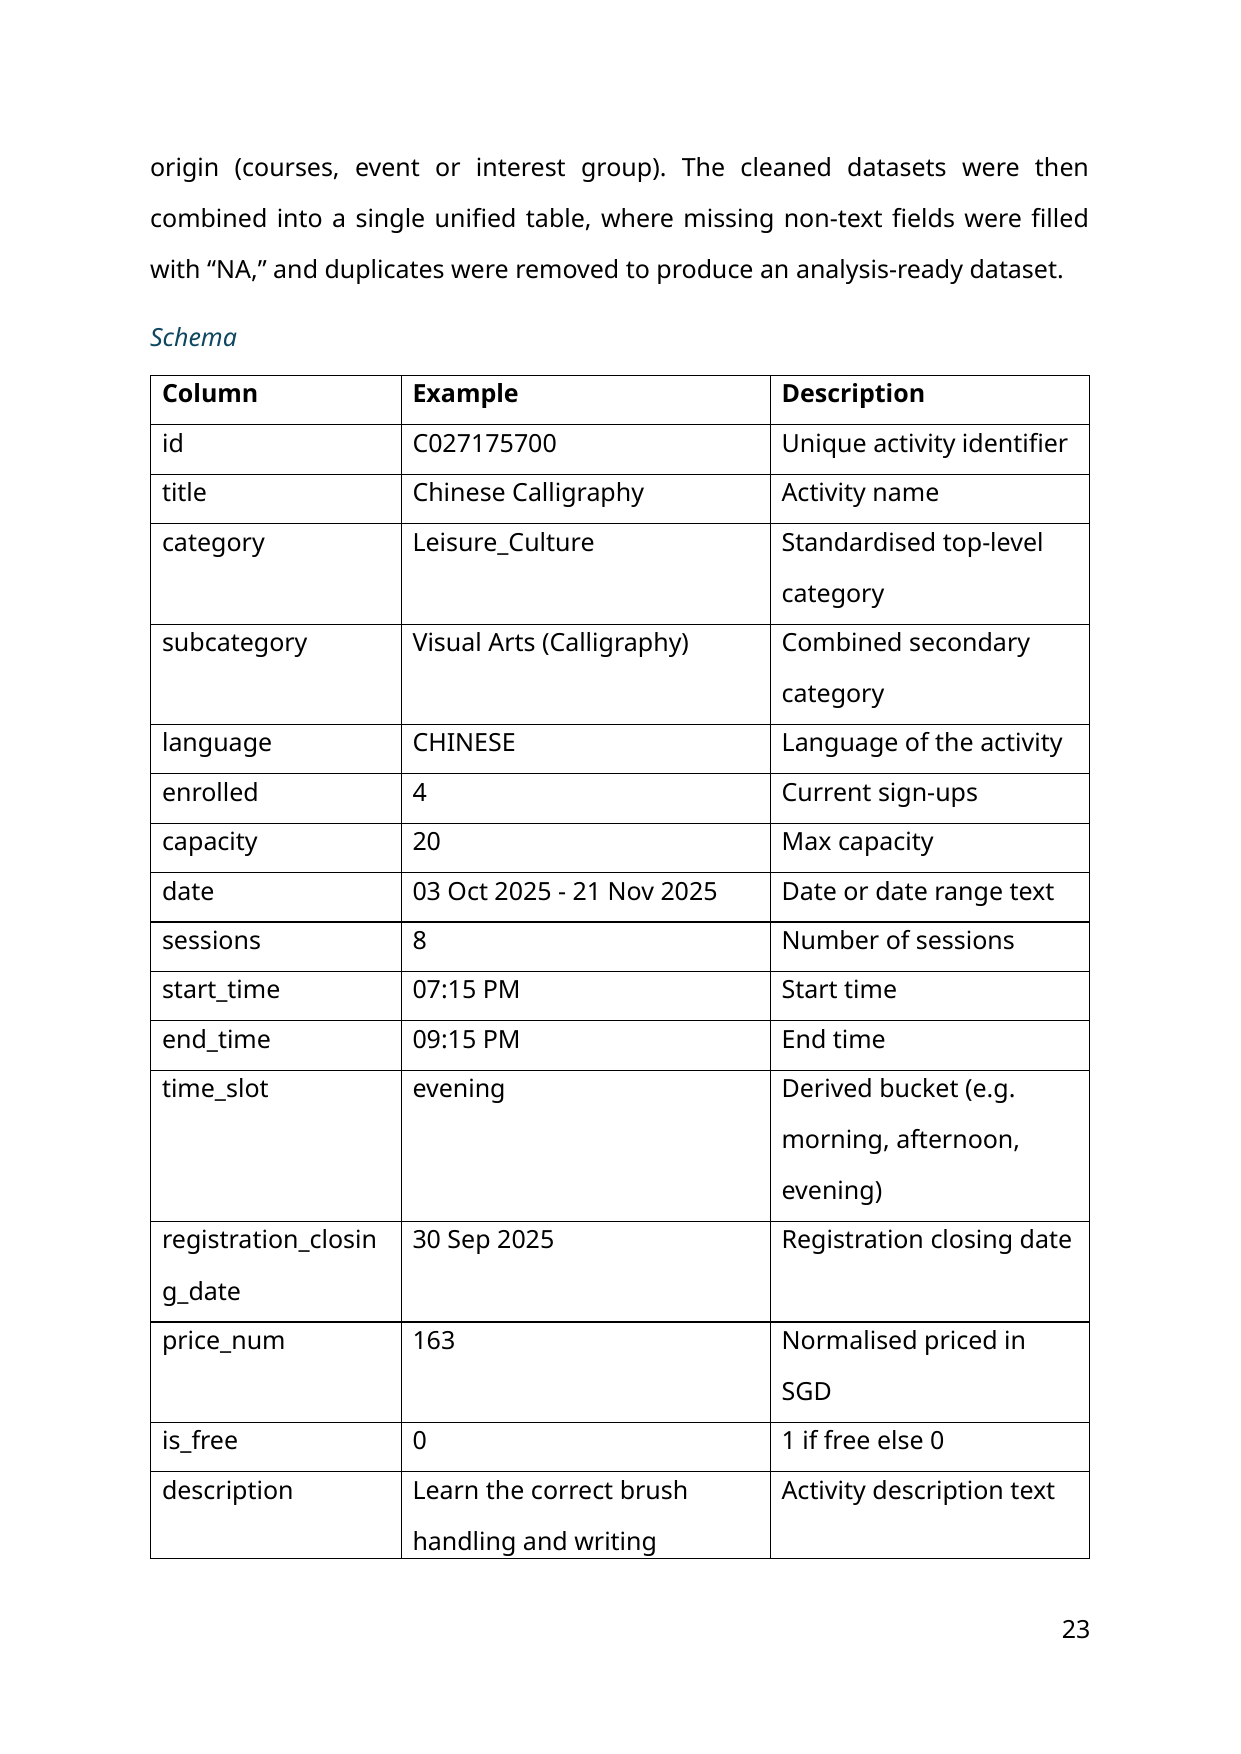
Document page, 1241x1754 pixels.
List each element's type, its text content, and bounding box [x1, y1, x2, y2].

table_cell title [151, 475, 401, 523]
table_cell Number of sessions [771, 923, 1089, 971]
table_cell Start time [771, 972, 1089, 1020]
table_cell price_num [151, 1323, 401, 1422]
table_cell Activity name [771, 475, 1089, 523]
table_cell 07:15 PM [402, 972, 770, 1020]
table_header Column [151, 376, 401, 424]
table_cell 20 [402, 824, 770, 872]
table_cell C027175700 [402, 425, 770, 474]
table_cell time_slot [151, 1071, 401, 1221]
table_cell capacity [151, 824, 401, 872]
table_cell registration_closing_date [151, 1222, 401, 1321]
table_cell 03 Oct 2025 - 21 Nov 2025 [402, 873, 770, 921]
table_cell subcategory [151, 625, 401, 724]
table_cell Visual Arts (Calligraphy) [402, 625, 770, 724]
table_cell sessions [151, 923, 401, 971]
table_header Example [402, 376, 770, 424]
table_cell description [151, 1472, 401, 1557]
subtitle Schema [150, 320, 1090, 354]
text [150, 150, 1090, 286]
table_cell CHINESE [402, 725, 770, 773]
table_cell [771, 1472, 1089, 1557]
table_cell 8 [402, 923, 770, 971]
table_cell Unique activity identifier [771, 425, 1089, 474]
table_cell 163 [402, 1323, 770, 1422]
table_cell Language of the activity [771, 725, 1089, 773]
table_cell End time [771, 1021, 1089, 1069]
table_cell Registration closing date [771, 1222, 1089, 1321]
table_cell evening [402, 1071, 770, 1221]
table_cell end_time [151, 1021, 401, 1069]
table_cell Derived bucket (e.g. morning, afternoon, evening) [771, 1071, 1089, 1221]
table_cell is_free [151, 1423, 401, 1471]
table_cell start_time [151, 972, 401, 1020]
table_cell id [151, 425, 401, 474]
table_cell Standardised top-level category [771, 524, 1089, 623]
table_cell enrolled [151, 774, 401, 823]
table_cell date [151, 873, 401, 921]
table_cell 4 [402, 774, 770, 823]
table_cell category [151, 524, 401, 623]
table_cell Chinese Calligraphy [402, 475, 770, 523]
table_cell 09:15 PM [402, 1021, 770, 1069]
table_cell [402, 1472, 770, 1557]
table_cell 0 [402, 1423, 770, 1471]
table_cell Current sign-ups [771, 774, 1089, 823]
table_cell language [151, 725, 401, 773]
table_header Description [771, 376, 1089, 424]
table_cell Date or date range text [771, 873, 1089, 921]
table_cell 1 if free else 0 [771, 1423, 1089, 1471]
table_cell Max capacity [771, 824, 1089, 872]
table_cell Combined secondary category [771, 625, 1089, 724]
table_cell Normalised priced in SGD [771, 1323, 1089, 1422]
table_cell Leisure_Culture [402, 524, 770, 623]
table_cell 30 Sep 2025 [402, 1222, 770, 1321]
